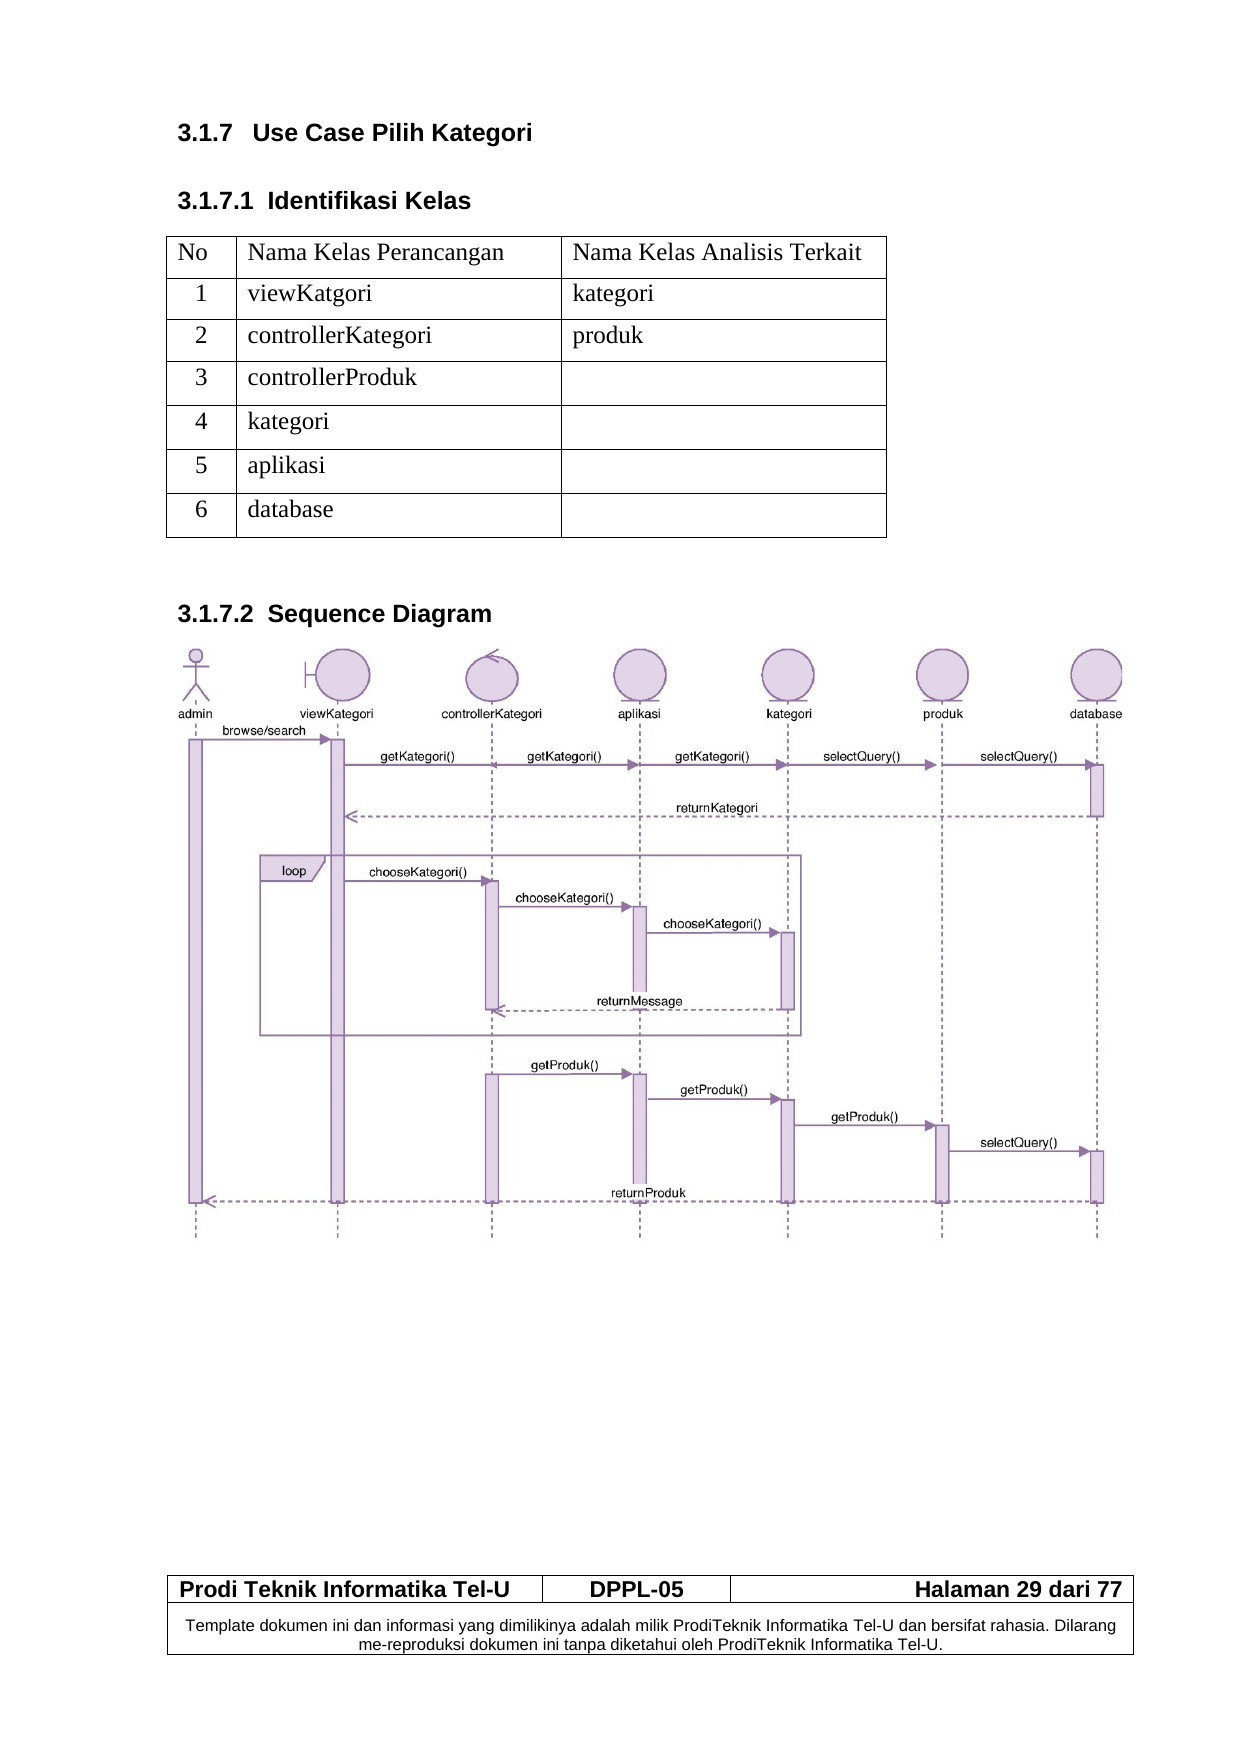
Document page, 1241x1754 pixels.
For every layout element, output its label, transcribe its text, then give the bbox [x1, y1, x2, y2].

table_cell viewKatgori [237, 279, 561, 319]
table_cell 4 [167, 406, 236, 449]
table_cell produk [562, 320, 886, 361]
table_cell controllerProduk [237, 362, 561, 405]
subtitle Sequence Diagram [177, 599, 1122, 628]
table_cell [562, 494, 886, 537]
picture [177, 648, 1123, 1245]
table_header No [167, 237, 236, 277]
table_cell aplikasi [237, 450, 561, 493]
table_cell 3 [167, 362, 236, 405]
table_cell [562, 450, 886, 493]
table_cell [562, 362, 886, 405]
table_cell kategori [562, 279, 886, 319]
table_cell 6 [167, 494, 236, 537]
table_cell 1 [167, 279, 236, 319]
subtitle Identifikasi Kelas [177, 186, 1122, 215]
table_cell kategori [237, 406, 561, 449]
table_cell database [237, 494, 561, 537]
table_header Nama Kelas Perancangan [237, 237, 561, 277]
table_cell 5 [167, 450, 236, 493]
table_cell controllerKategori [237, 320, 561, 361]
table_header Nama Kelas Analisis Terkait [562, 237, 886, 277]
subtitle Use Case Pilih Kategori [177, 118, 1122, 147]
table_cell 2 [167, 320, 236, 361]
table_cell [562, 406, 886, 449]
